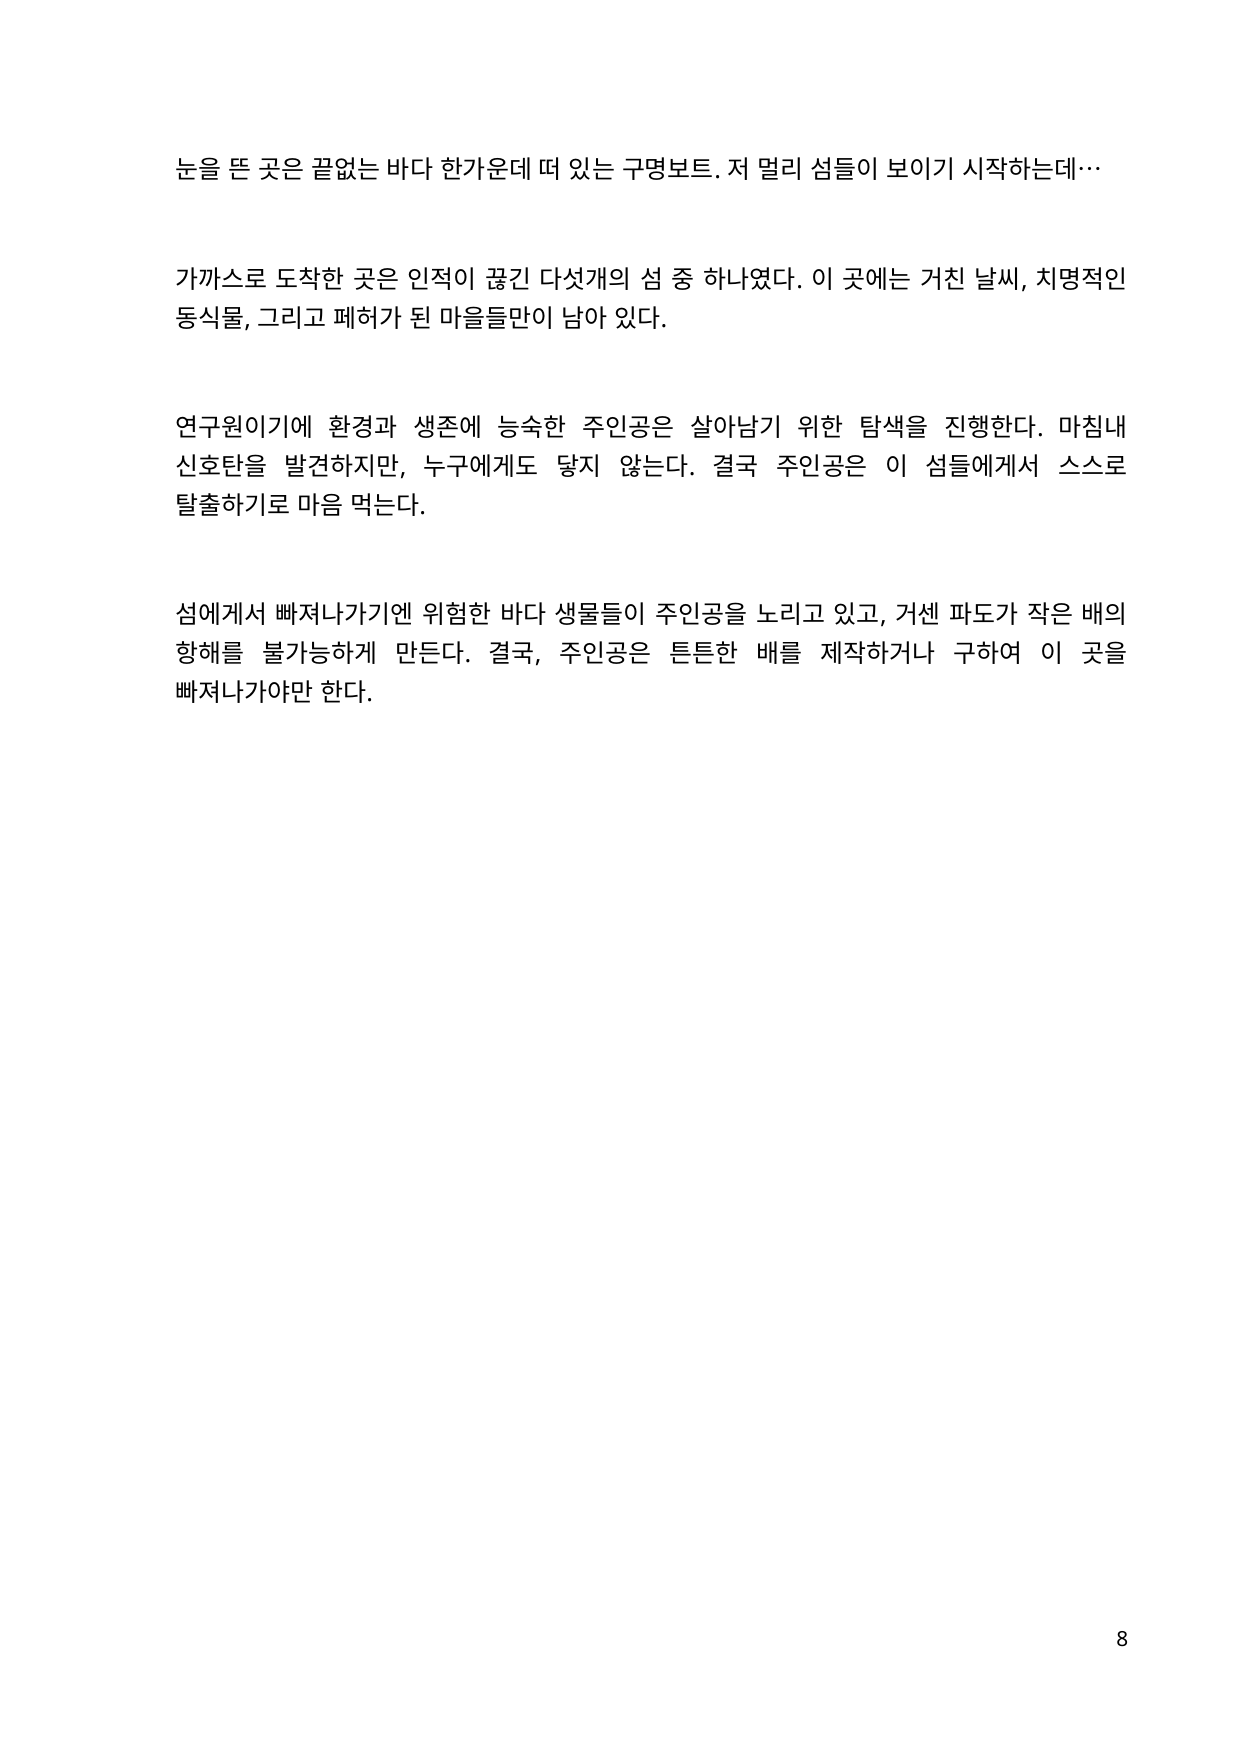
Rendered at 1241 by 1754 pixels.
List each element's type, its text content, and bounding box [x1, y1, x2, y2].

text 눈을 뜬 곳은 끝없는 바다 한가운데 떠 있는 구명보트. 저 멀리 섬들이 보이기 시작하는데… [175, 150, 1128, 186]
text 섬에게서 빠져나가기엔 위험한 바다 생물들이 주인공을 노리고 있고, 거센 파도가 작은 배의 항해를 불가능하게 만든다. 결국, 주인공은 튼튼한 배를 제작하거나 구하여 이 곳을 빠져나가야만 한다. [175, 595, 1128, 709]
text 가까스로 도착한 곳은 인적이 끊긴 다섯개의 섬 중 하나였다. 이 곳에는 거친 날씨, 치명적인 동식물, 그리고 페허가 된 마을들만이 남아 있다. [175, 259, 1128, 334]
text 연구원이기에 환경과 생존에 능숙한 주인공은 살아남기 위한 탐색을 진행한다. 마침내 신호탄을 발견하지만, 누구에게도 닿지 않는다. 결국 주인공은 이 섬들에게서 스스로 탈출하기로 마음 먹는다. [175, 407, 1128, 522]
